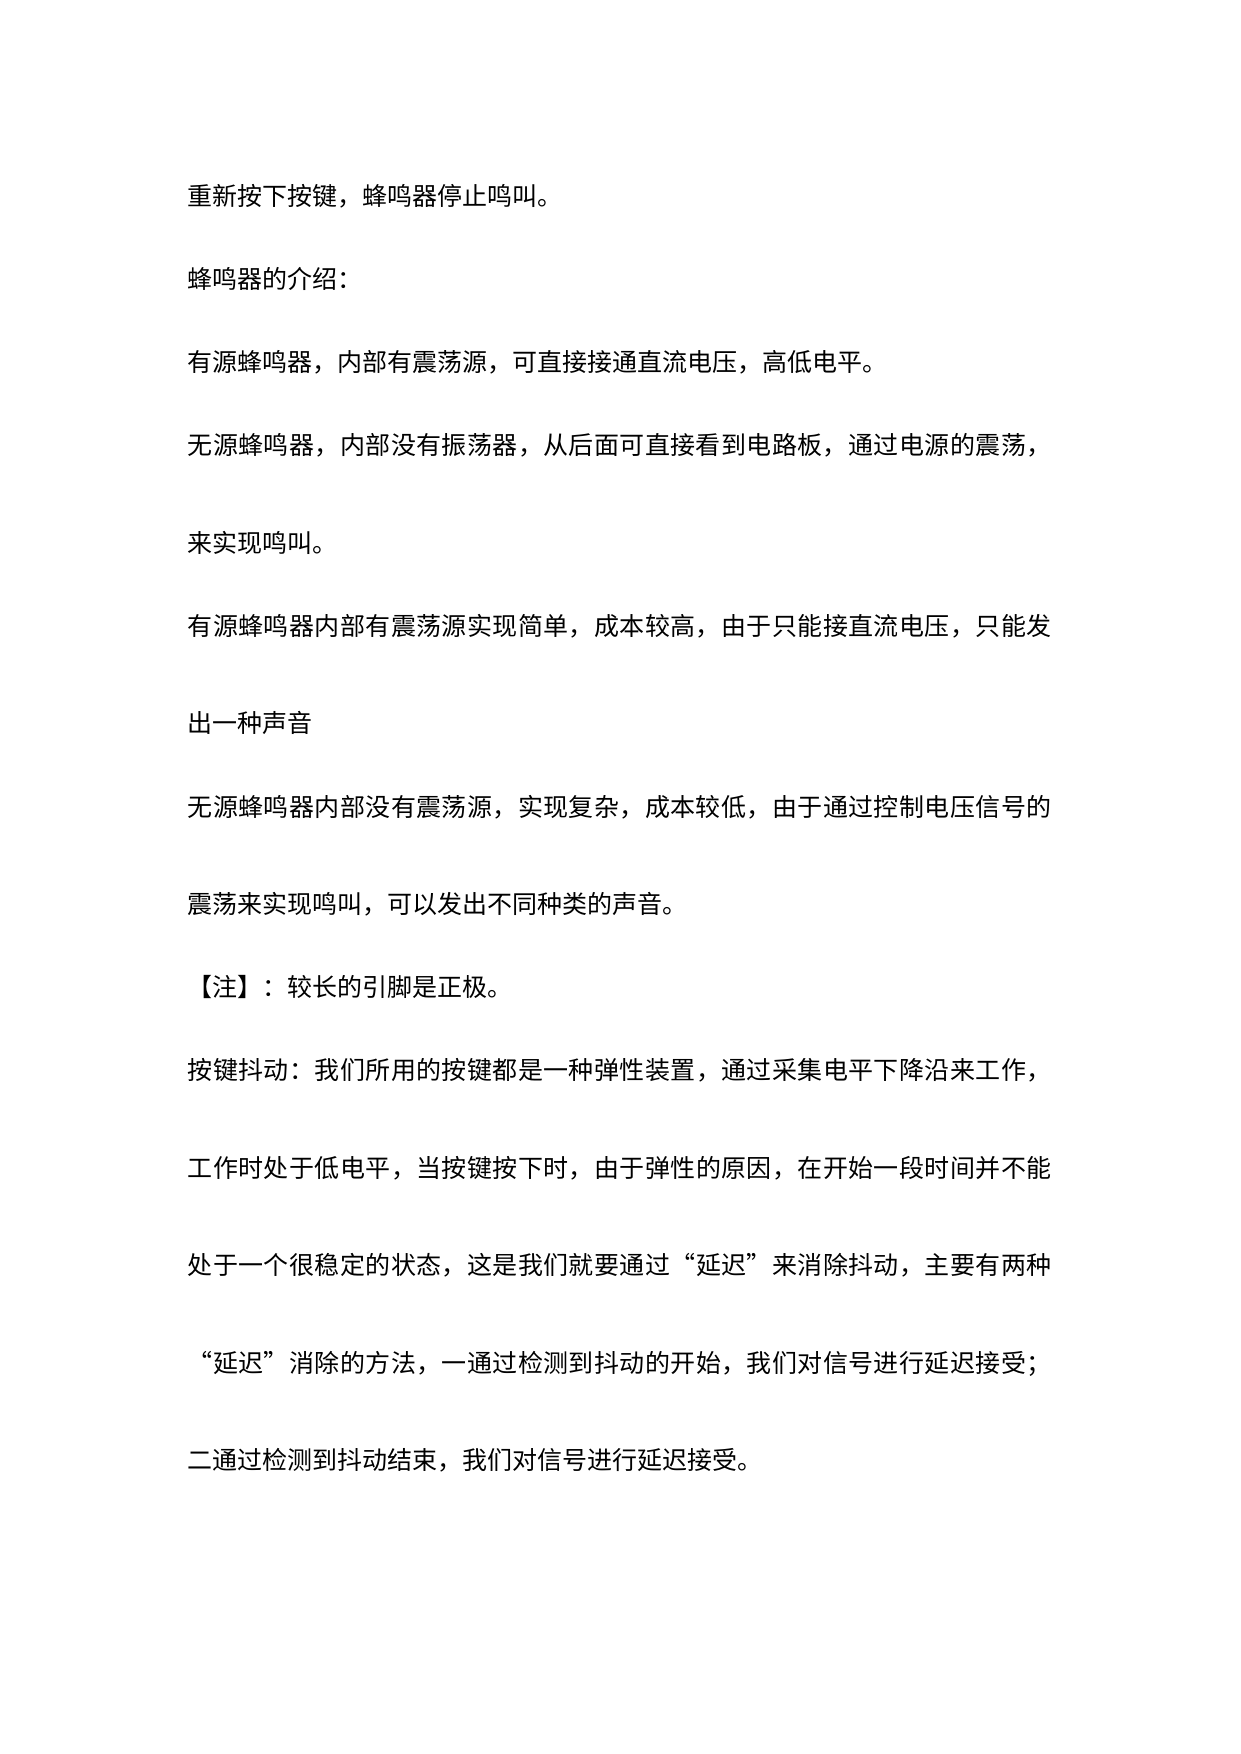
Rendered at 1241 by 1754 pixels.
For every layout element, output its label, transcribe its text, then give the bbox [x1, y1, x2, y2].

list 按键抖动：我们所用的按键都是一种弹性装置，通过采集电平下降沿来工作，工作时处于低电平，当按键按下时，由于弹性的原因，在开始一段时间并不能处于一个很稳定的状态，这是我们就要通过“延迟”来消除抖动，主要有两种“延迟”消除的方法，一通过检测到抖动的开始，我们对信号进行延迟接受；二通过检测到抖动结束，我们对信号进行延迟接受。 [187, 1036, 1053, 1491]
list 有源蜂鸣器内部有震荡源实现简单，成本较高，由于只能接直流电压，只能发出一种声音 [187, 592, 1053, 754]
list 重新按下按键，蜂鸣器停止鸣叫。 [187, 162, 1053, 227]
list 无源蜂鸣器，内部没有振荡器，从后面可直接看到电路板，通过电源的震荡，来实现鸣叫。 [187, 411, 1053, 574]
list 无源蜂鸣器内部没有震荡源，实现复杂，成本较低，由于通过控制电压信号的震荡来实现鸣叫，可以发出不同种类的声音。 [187, 773, 1053, 935]
list 有源蜂鸣器，内部有震荡源，可直接接通直流电压，高低电平。 [187, 328, 1053, 393]
list 蜂鸣器的介绍： [187, 245, 1053, 310]
list 【注】：较长的引脚是正极。 [187, 953, 1053, 1018]
